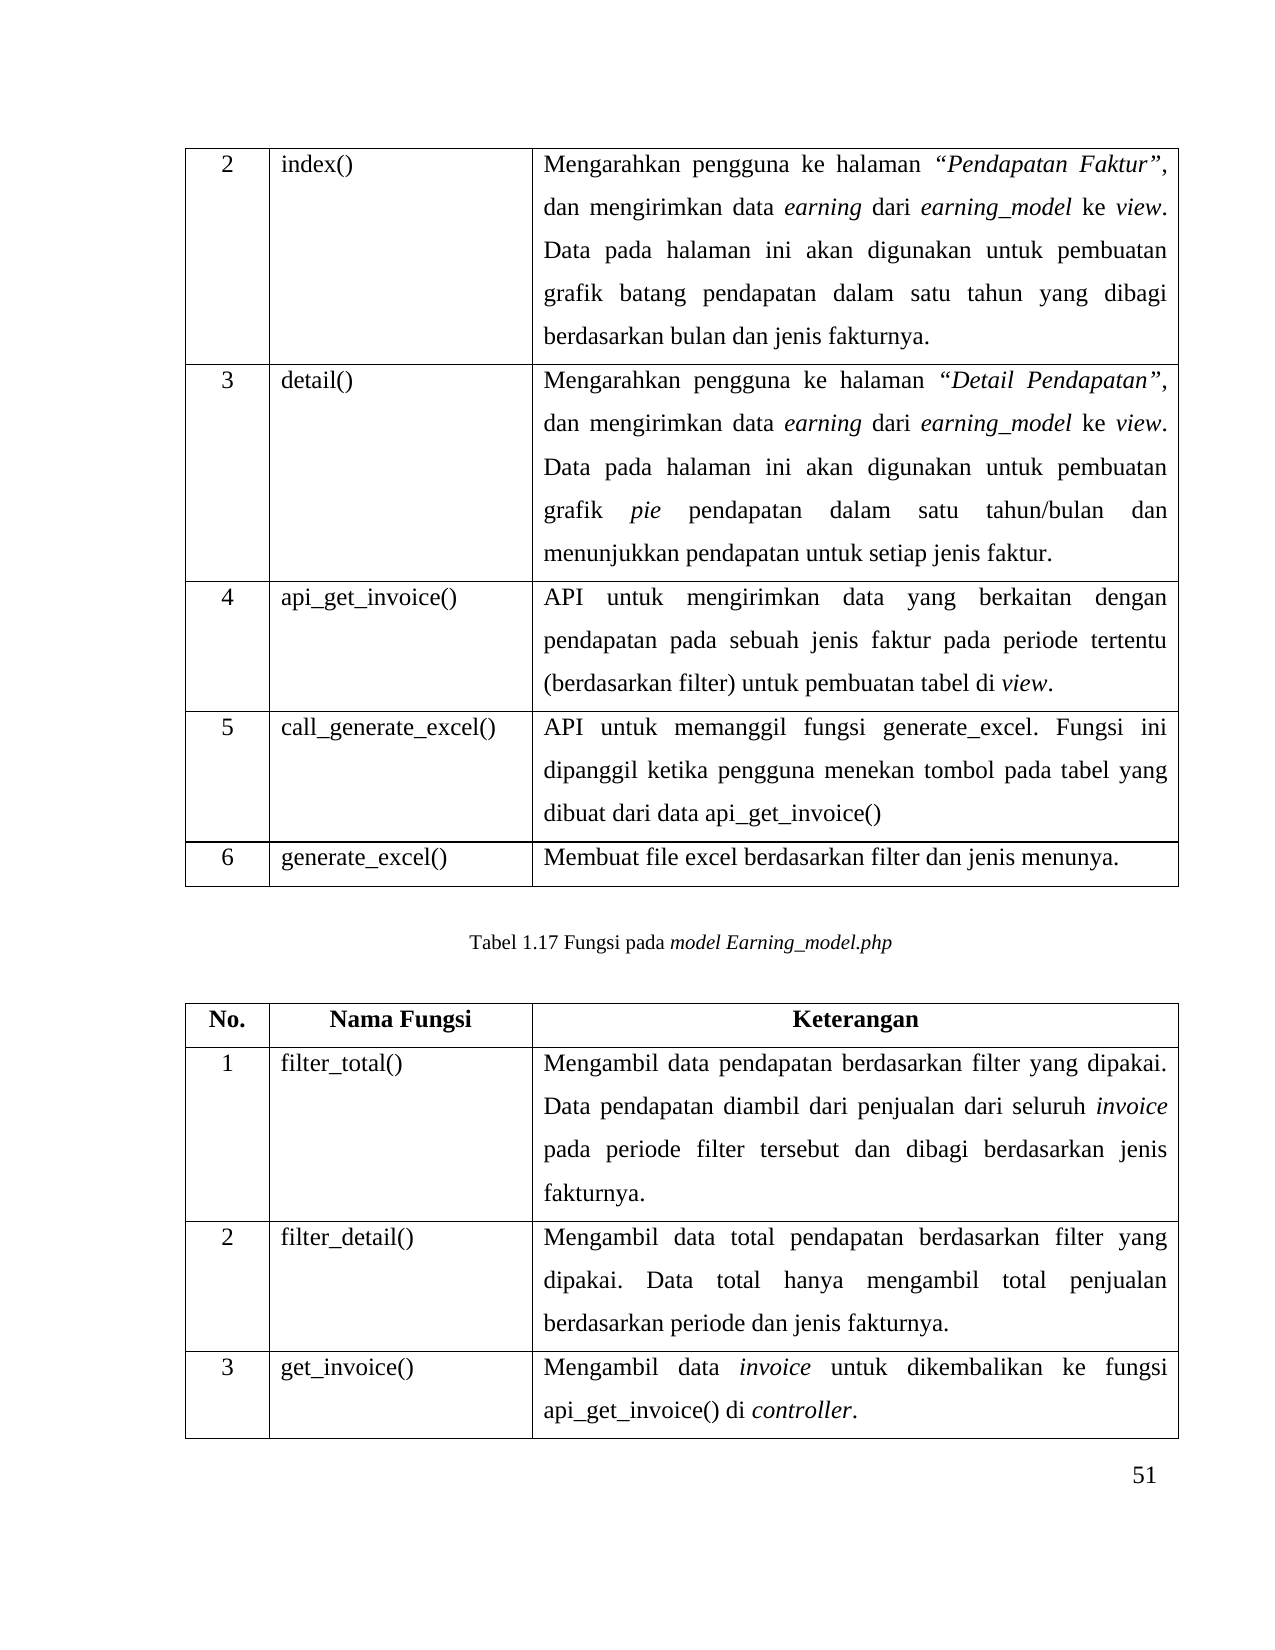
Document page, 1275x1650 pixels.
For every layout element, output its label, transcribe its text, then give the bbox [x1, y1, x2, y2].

table_cell 2 [186, 149, 269, 364]
table_cell Membuat file excel berdasarkan filter dan jenis menunya. [533, 843, 1178, 886]
table_cell detail() [270, 365, 532, 581]
table_header Keterangan [533, 1004, 1178, 1047]
table_cell Mengambil data invoice untuk dikembalikan ke fungsi api_get_invoice() di controller. [533, 1352, 1178, 1438]
table_cell filter_total() [270, 1048, 532, 1221]
table_cell 5 [186, 712, 269, 841]
text Tabel .17 Fungsi pada model Earning_model.php [148, 930, 1157, 954]
table_cell 3 [186, 1352, 269, 1438]
table_header No. [186, 1004, 269, 1047]
table_cell api_get_invoice() [270, 582, 532, 711]
table_cell Mengarahkan pengguna ke halaman “Detail Pendapatan”, dan mengirimkan data earning dari earning_model ke view. Data pada halaman ini akan digunakan untuk pembuatan grafik pie pendapatan dalam satu tahun/bulan dan menunjukkan pendapatan untuk setiap jenis faktur. [533, 365, 1178, 581]
table_cell API untuk mengirimkan data yang berkaitan dengan pendapatan pada sebuah jenis faktur pada periode tertentu (berdasarkan filter) untuk pembuatan tabel di view. [533, 582, 1178, 711]
table_cell Mengambil data pendapatan berdasarkan filter yang dipakai. Data pendapatan diambil dari penjualan dari seluruh invoice pada periode filter tersebut dan dibagi berdasarkan jenis fakturnya. [533, 1048, 1178, 1221]
table_header Nama Fungsi [270, 1004, 532, 1047]
table_cell get_invoice() [270, 1352, 532, 1438]
table_cell call_generate_excel() [270, 712, 532, 841]
table_cell API untuk memanggil fungsi generate_excel. Fungsi ini dipanggil ketika pengguna menekan tombol pada tabel yang dibuat dari data api_get_invoice() [533, 712, 1178, 841]
table_cell 6 [186, 843, 269, 886]
table_cell index() [270, 149, 532, 364]
table_cell Mengambil data total pendapatan berdasarkan filter yang dipakai. Data total hanya mengambil total penjualan berdasarkan periode dan jenis fakturnya. [533, 1222, 1178, 1351]
table_cell 3 [186, 365, 269, 581]
table_cell 1 [186, 1048, 269, 1221]
table_cell Mengarahkan pengguna ke halaman “Pendapatan Faktur”, dan mengirimkan data earning dari earning_model ke view. Data pada halaman ini akan digunakan untuk pembuatan grafik batang pendapatan dalam satu tahun yang dibagi berdasarkan bulan dan jenis fakturnya. [533, 149, 1178, 364]
table_cell filter_detail() [270, 1222, 532, 1351]
table_cell 2 [186, 1222, 269, 1351]
table_cell generate_excel() [270, 843, 532, 886]
table_cell 4 [186, 582, 269, 711]
